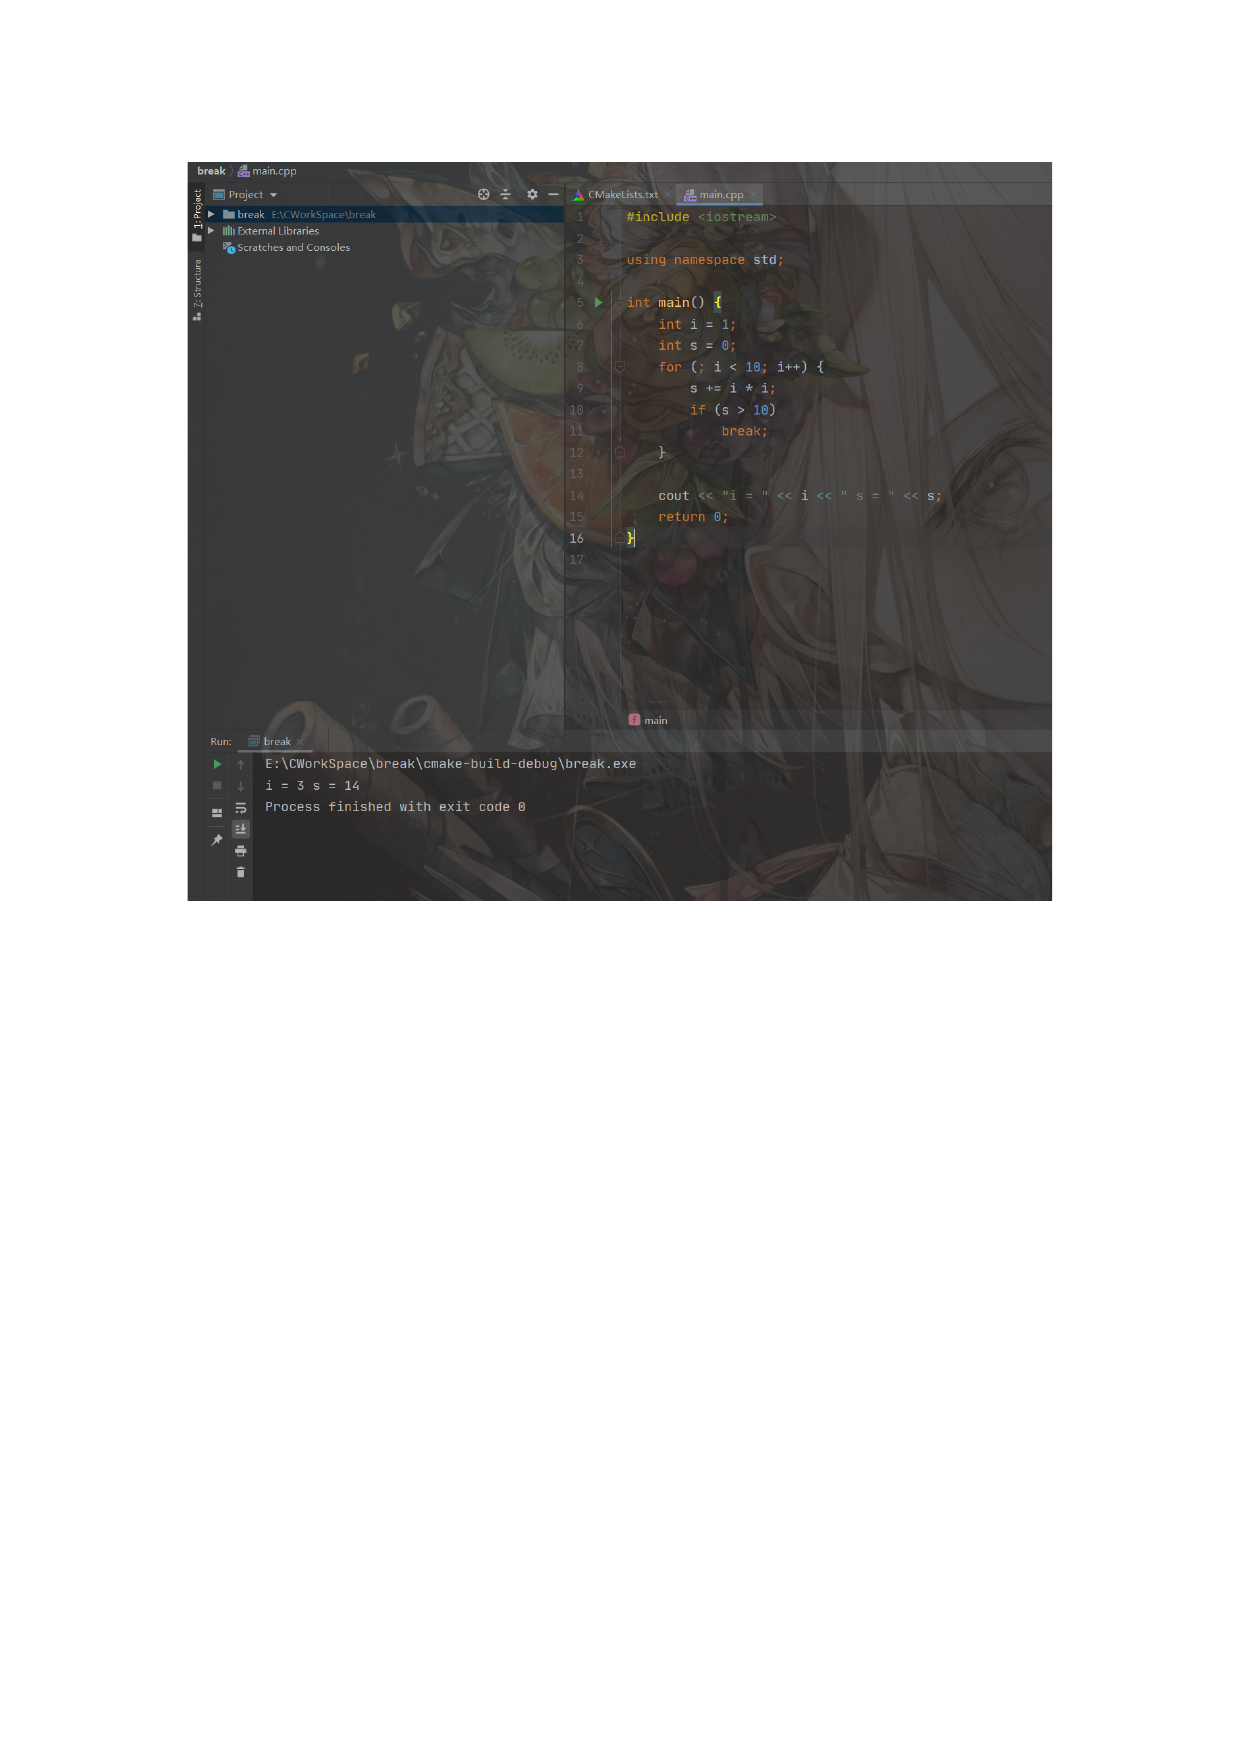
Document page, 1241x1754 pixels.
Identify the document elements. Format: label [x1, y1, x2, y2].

picture [187, 162, 1053, 901]
